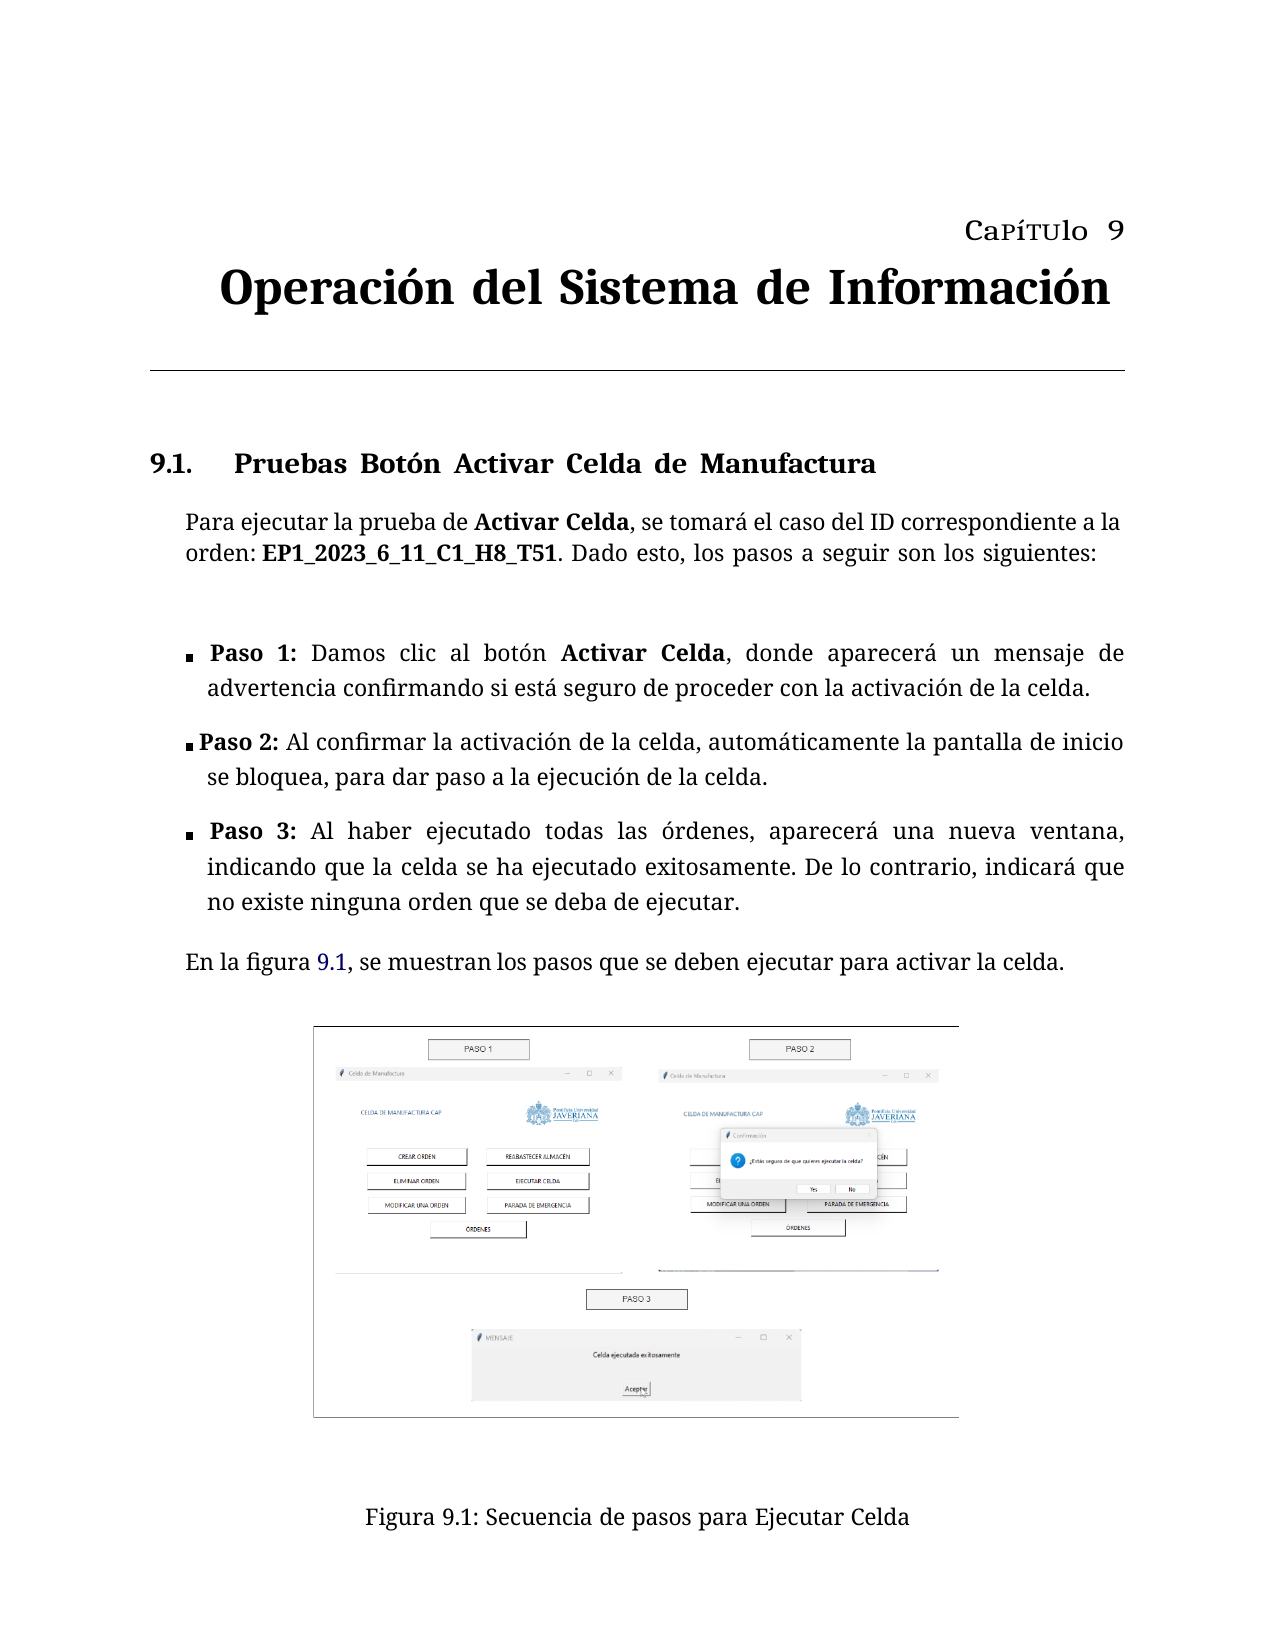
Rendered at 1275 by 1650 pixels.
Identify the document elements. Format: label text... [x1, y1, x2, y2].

text Paso 1: Damos clic al botón Activar Celda, donde aparecerá un mensaje de advertencia confirmando si está seguro de proceder con la activación de la celda. [186, 637, 1125, 703]
picture [186, 743, 193, 751]
text En la figura 9.1, se muestran los pasos que se deben ejecutar para activar la celda. [185, 946, 1167, 977]
subtitle Pruebas Botón Activar Celda de Manufactura [150, 447, 1167, 481]
text Para ejecutar la prueba de Activar Celda, se tomará el caso del ID correspondiente a la orden: EP1_2023_6_11_C1_H8_T51. Dado esto, los pasos a seguir son los siguientes: [185, 506, 1167, 568]
text Figura 9.1: Secuencia de pasos para Ejecutar Celda [141, 1501, 1134, 1532]
text Paso 3: Al haber ejecutado todas las órdenes, aparecerá una nueva ventana, indicando que la celda se ha ejecutado exitosamente. De lo contrario, indicará que no existe ninguna orden que se deba de ejecutar. [186, 815, 1125, 917]
picture [186, 832, 193, 840]
picture [313, 1026, 959, 1418]
subtitle Operación del Sistema de Información [221, 258, 1167, 317]
text Capítulo 9 [137, 214, 1125, 248]
text Paso 2: Al confirmar la activación de la celda, automáticamente la pantalla de inicio se bloquea, para dar paso a la ejecución de la celda. [186, 726, 1125, 793]
picture [186, 654, 193, 662]
